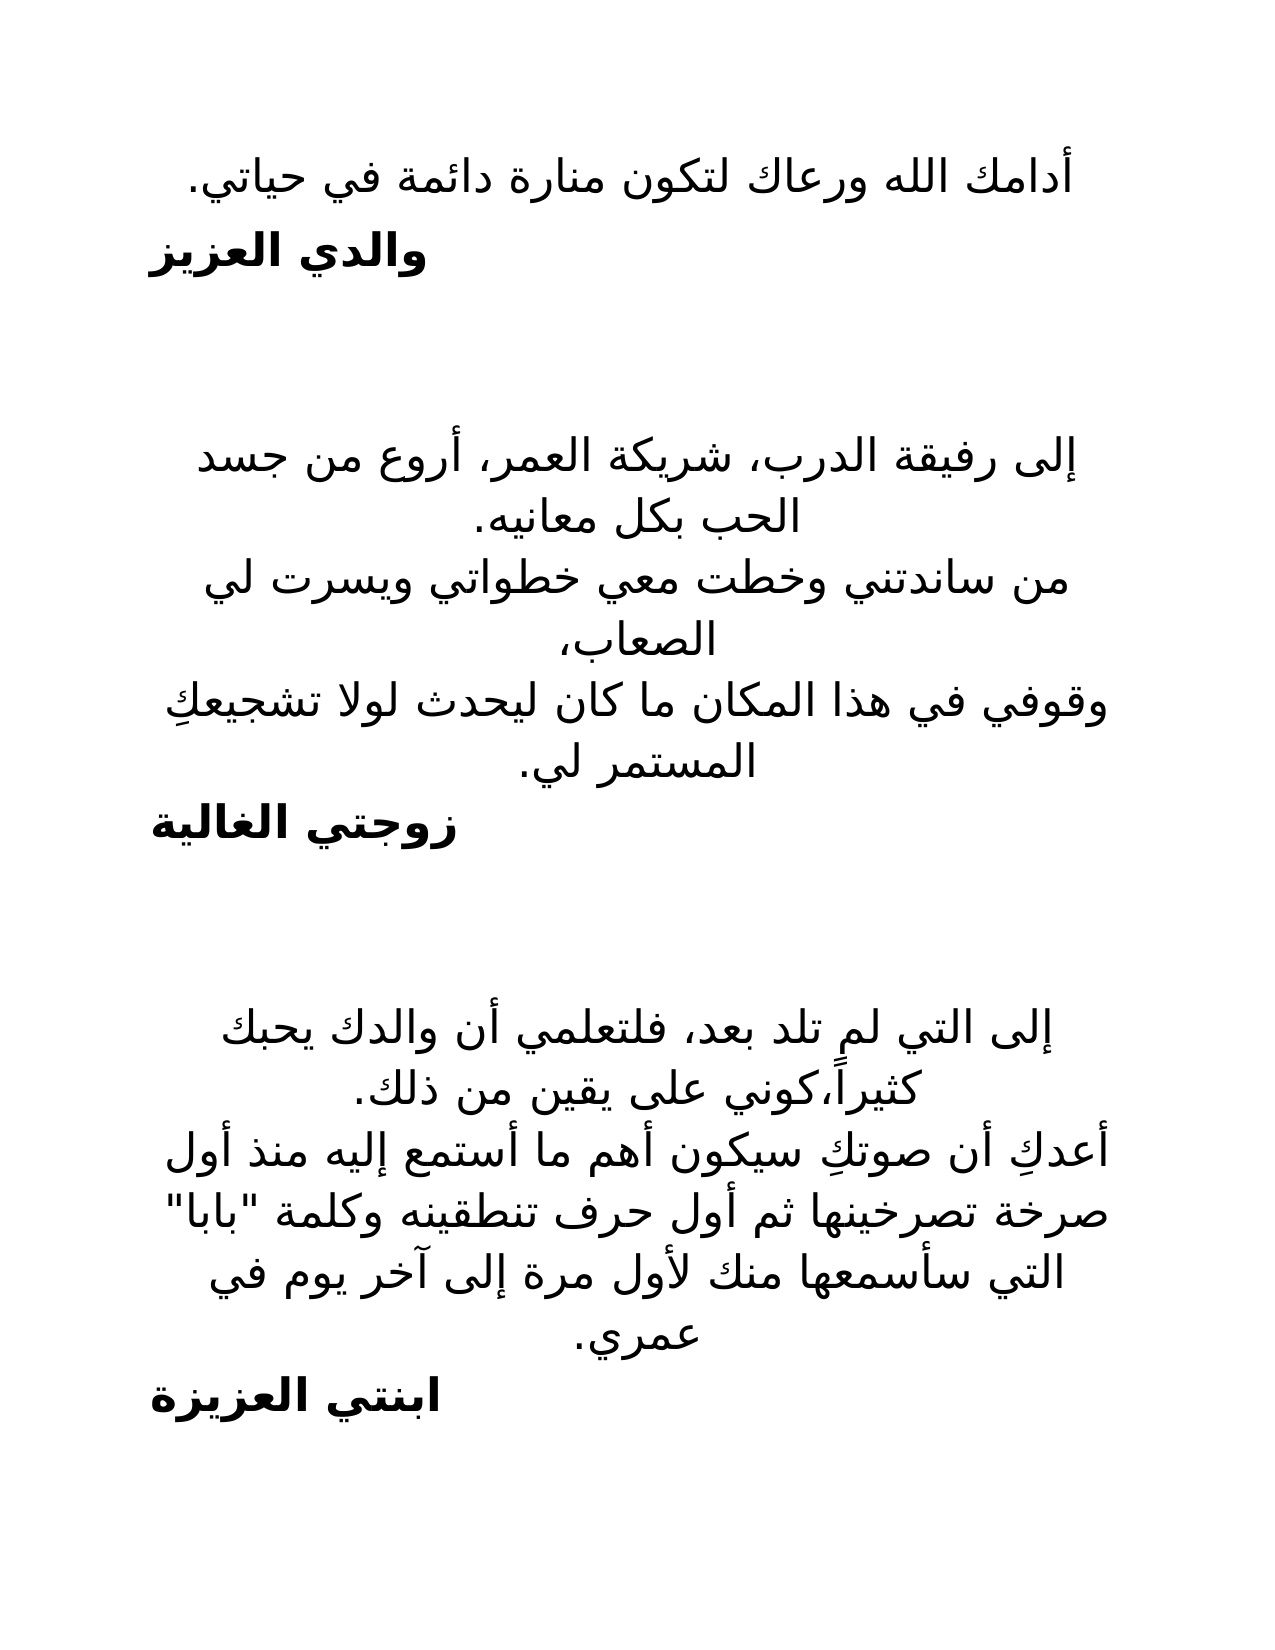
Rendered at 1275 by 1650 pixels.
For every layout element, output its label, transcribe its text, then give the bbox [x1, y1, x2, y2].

text من ساندتني وخطت معي خطواتي ويسرت لي الصعاب، [150, 551, 1125, 666]
text ابنتي العزيزة [150, 1368, 1125, 1422]
text إلى التي لم تلد بعد، فلتعلمي أن والدك يحبك كثيراً،كوني على يقين من ذلك. [150, 1001, 1125, 1115]
text والدي العزيز [150, 224, 1125, 277]
text أدامك الله ورعاك لتكون منارة دائمة في حياتي. [150, 150, 1125, 203]
text أعدكِ أن صوتكِ سيكون أهم ما أستمع إليه منذ أول صرخة تصرخينها ثم أول حرف تنطقينه وكلمة "بابا" التي سأسمعها منك لأول مرة إلى آخر يوم في عمري. [150, 1123, 1125, 1360]
text وقوفي في هذا المكان ما كان ليحدث لولا تشجيعكِ المستمر لي. [150, 674, 1125, 788]
text زوجتي الغالية [150, 796, 1125, 849]
text إلى رفيقة الدرب، شريكة العمر، أروع من جسد الحب بكل معانيه. [150, 429, 1125, 543]
